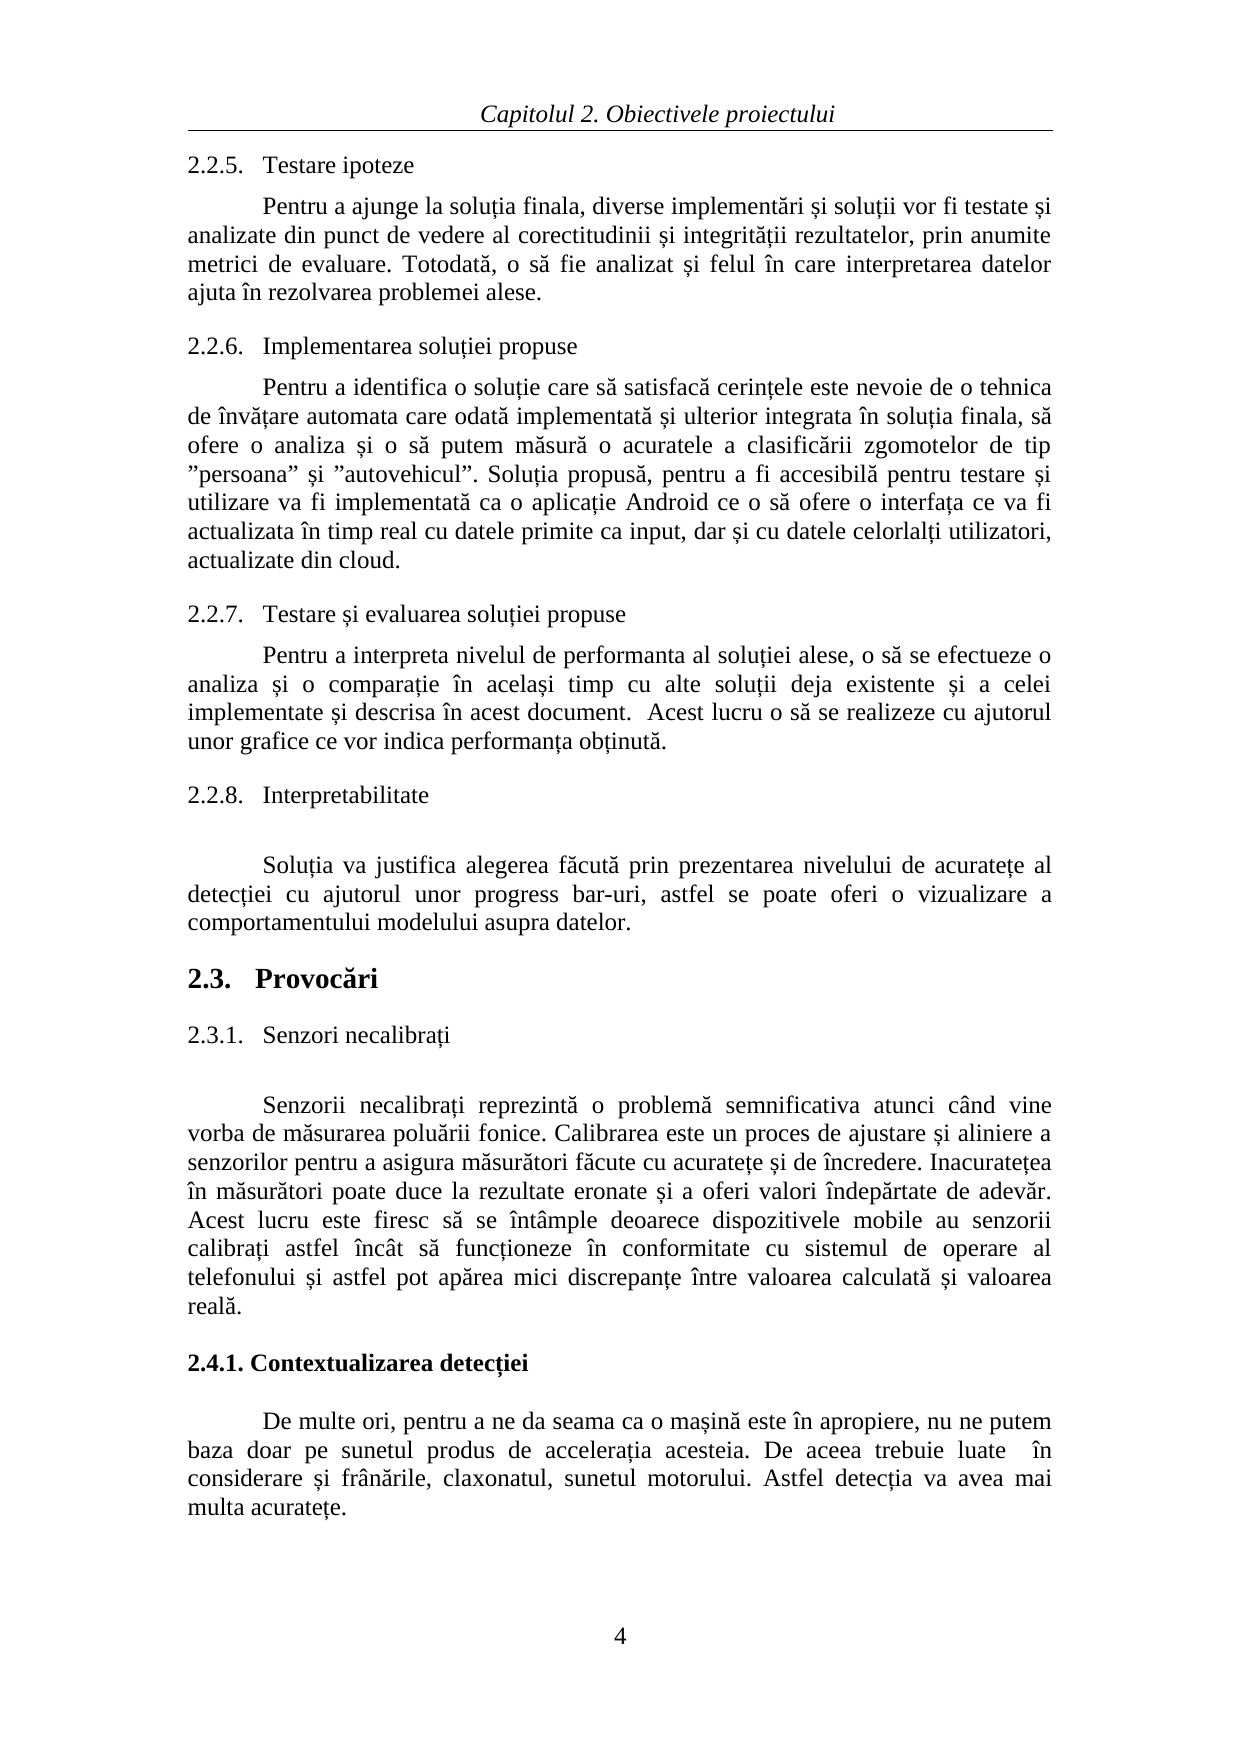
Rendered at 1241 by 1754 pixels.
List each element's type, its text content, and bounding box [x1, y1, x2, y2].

subtitle Provocări [187, 961, 1053, 995]
text Soluția va justifica alegerea făcută prin prezentarea nivelului de acuratețe al detecției cu ajutorul unor progress bar-uri, astfel se poate oferi o vizualizare a comportamentului modelului asupra datelor. [187, 850, 1053, 936]
subtitle Senzori necalibrați [187, 1020, 1053, 1048]
subtitle Testare și evaluarea soluției propuse [187, 599, 1053, 627]
text De multe ori, pentru a ne da seama ca o mașină este în apropiere, nu ne putem baza doar pe sunetul produs de accelerația acesteia. De aceea trebuie luate în considerare și frânările, claxonatul, sunetul motorului. Astfel detecția va avea mai multa acuratețe. [187, 1406, 1053, 1521]
text Pentru a ajunge la soluția finala, diverse implementări și soluții vor fi testate și analizate din punct de vedere al corectitudinii și integrității rezultatelor, prin anumite metrici de evaluare. Totodată, o să fie analizat și felul în care interpretarea datelor ajuta în rezolvarea problemei alese. [187, 191, 1053, 306]
subtitle Implementarea soluției propuse [187, 331, 1053, 360]
subtitle Interpretabilitate [187, 780, 1053, 809]
text Senzorii necalibrați reprezintă o problemă semnificativa atunci când vine vorba de măsurarea poluării fonice. Calibrarea este un proces de ajustare și aliniere a senzorilor pentru a asigura măsurători făcute cu acuratețe și de încredere. Inacuratețea în măsurători poate duce la rezultate eronate și a oferi valori îndepărtate de adevăr. Acest lucru este firesc să se întâmple deoarece dispozitivele mobile au senzorii calibrați astfel încât să funcționeze în conformitate cu sistemul de operare al telefonului și astfel pot apărea mici discrepanțe între valoarea calculată și valoarea reală. [187, 1090, 1053, 1320]
text Pentru a interpreta nivelul de performanta al soluției alese, o să se efectueze o analiza și o comparație în același timp cu alte soluții deja existente și a celei implementate și descrisa în acest document. Acest lucru o să se realizeze cu ajutorul unor grafice ce vor indica performanța obținută. [187, 640, 1053, 755]
text 2.4.1. Contextualizarea detecției [187, 1348, 1053, 1377]
subtitle Testare ipoteze [187, 150, 1053, 179]
text Pentru a identifica o soluție care să satisfacă cerințele este nevoie de o tehnica de învățare automata care odată implementată și ulterior integrata în soluția finala, să ofere o analiza și o să putem măsură o acuratele a clasificării zgomotelor de tip ”persoana” și ”autovehicul”. Soluția propusă, pentru a fi accesibilă pentru testare și utilizare va fi implementată ca o aplicație Android ce o să ofere o interfața ce va fi actualizata în timp real cu datele primite ca input, dar și cu datele celorlalți utilizatori, actualizate din cloud. [187, 372, 1053, 574]
